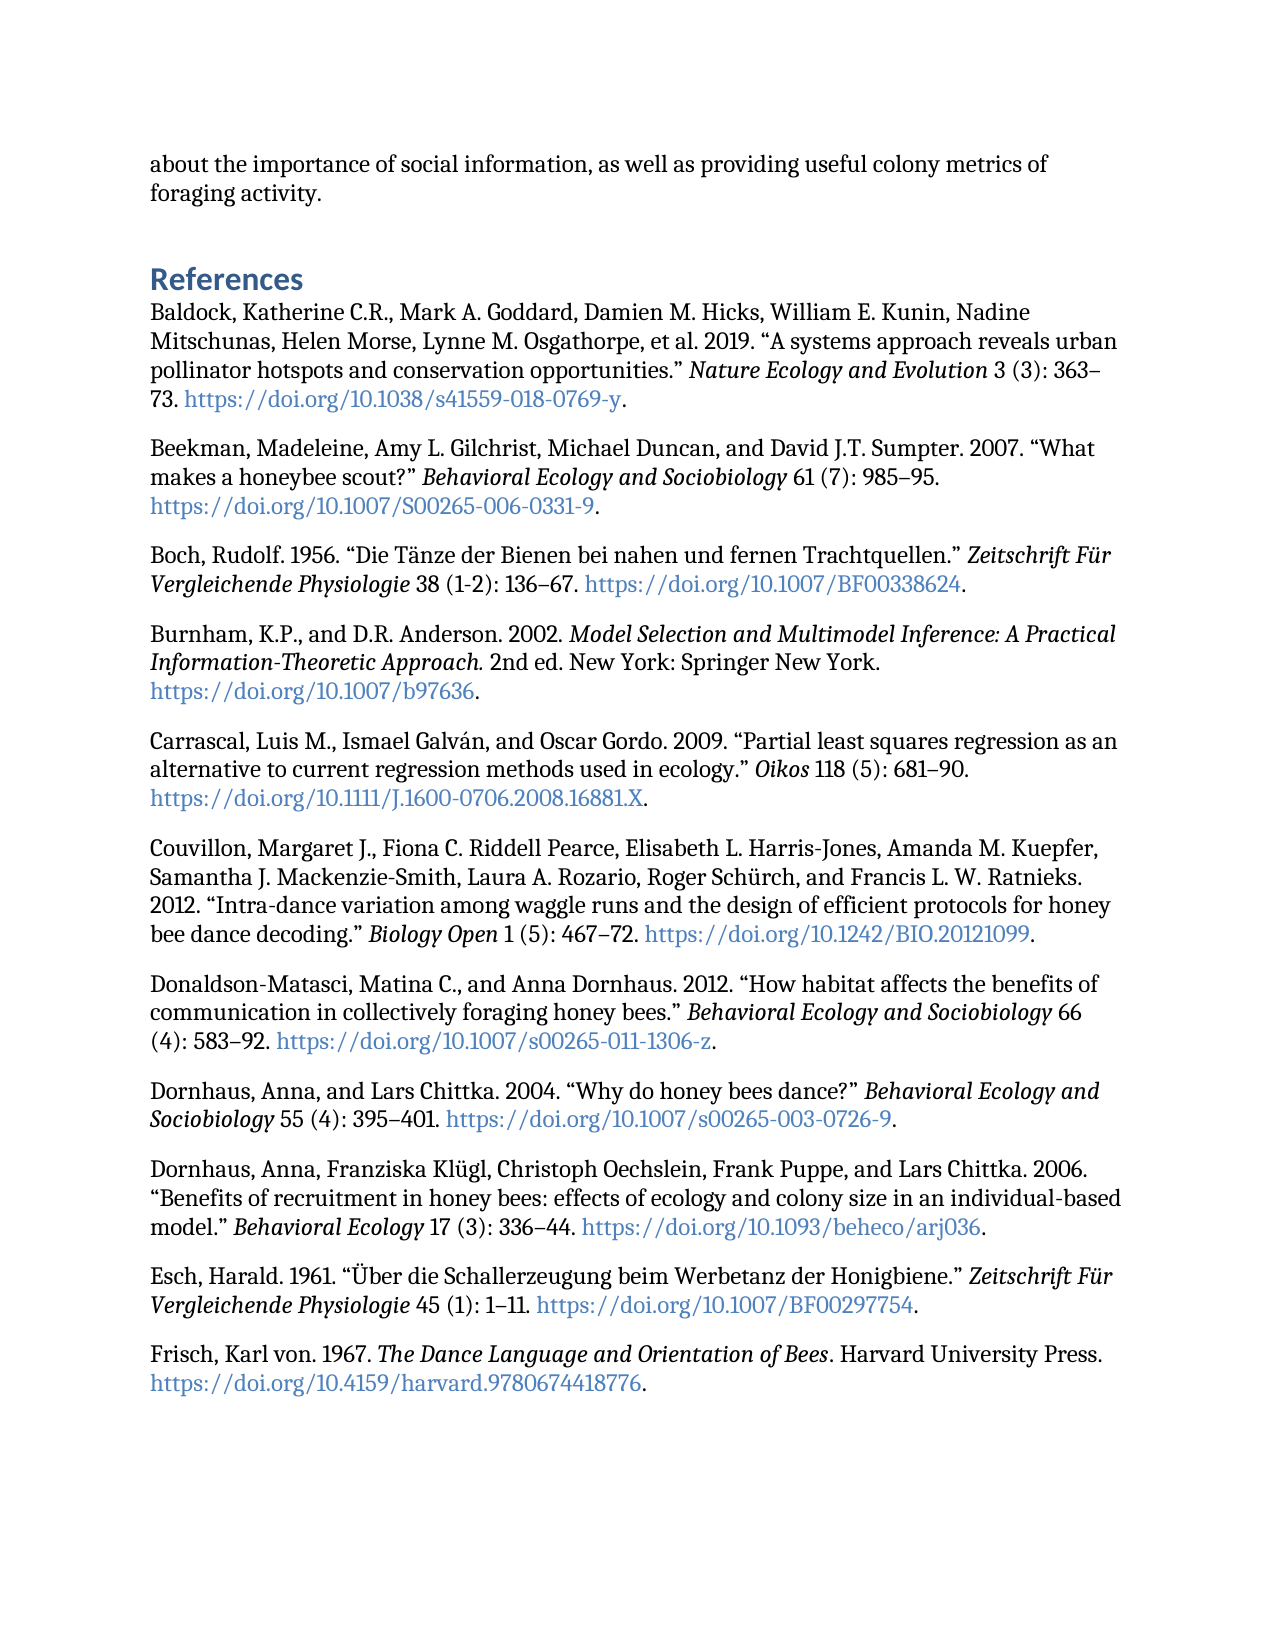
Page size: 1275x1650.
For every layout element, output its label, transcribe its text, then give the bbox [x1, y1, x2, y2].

text Baldock, Katherine C.R., Mark A. Goddard, Damien M. Hicks, William E. Kunin, Nadine Mitschunas, Helen Morse, Lynne M. Osgathorpe, et al. 2019. “A systems approach reveals urban pollinator hotspots and conservation opportunities.” Nature Ecology and Evolution 3 (3): 363–73. https://doi.org/10.1038/s41559-018-0769-y. [150, 298, 1125, 413]
text Boch, Rudolf. 1956. “Die Tänze der Bienen bei nahen und fernen Trachtquellen.” Zeitschrift Für Vergleichende Physiologie 38 (1-2): 136–67. https://doi.org/10.1007/BF00338624. [150, 541, 1125, 599]
text Dornhaus, Anna, and Lars Chittka. 2004. “Why do honey bees dance?” Behavioral Ecology and Sociobiology 55 (4): 395–401. https://doi.org/10.1007/s00265-003-0726-9. [150, 1077, 1125, 1134]
text Esch, Harald. 1961. “Über die Schallerzeugung beim Werbetanz der Honigbiene.” Zeitschrift Für Vergleichende Physiologie 45 (1): 1–11. https://doi.org/10.1007/BF00297754. [150, 1262, 1125, 1319]
text Burnham, K.P., and D.R. Anderson. 2002. Model Selection and Multimodel Inference: A Practical Information-Theoretic Approach. 2nd ed. New York: Springer New York. https://doi.org/10.1007/b97636. [150, 619, 1125, 706]
subtitle References [150, 257, 1125, 298]
text Carrascal, Luis M., Ismael Galván, and Oscar Gordo. 2009. “Partial least squares regression as an alternative to current regression methods used in ecology.” Oikos 118 (5): 681–90. https://doi.org/10.1111/J.1600-0706.2008.16881.X. [150, 727, 1125, 813]
text Frisch, Karl von. 1967. The Dance Language and Orientation of Bees. Harvard University Press. https://doi.org/10.4159/harvard.9780674418776. [150, 1340, 1125, 1398]
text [150, 150, 1125, 207]
text Beekman, Madeleine, Amy L. Gilchrist, Michael Duncan, and David J.T. Sumpter. 2007. “What makes a honeybee scout?” Behavioral Ecology and Sociobiology 61 (7): 985–95. https://doi.org/10.1007/S00265-006-0331-9. [150, 434, 1125, 520]
text Couvillon, Margaret J., Fiona C. Riddell Pearce, Elisabeth L. Harris-Jones, Amanda M. Kuepfer, Samantha J. Mackenzie-Smith, Laura A. Rozario, Roger Schürch, and Francis L. W. Ratnieks. 2012. “Intra-dance variation among waggle runs and the design of efficient protocols for honey bee dance decoding.” Biology Open 1 (5): 467–72. https://doi.org/10.1242/BIO.20121099. [150, 834, 1125, 949]
text Donaldson-Matasci, Matina C., and Anna Dornhaus. 2012. “How habitat affects the benefits of communication in collectively foraging honey bees.” Behavioral Ecology and Sociobiology 66 (4): 583–92. https://doi.org/10.1007/s00265-011-1306-z. [150, 969, 1125, 1056]
text Dornhaus, Anna, Franziska Klügl, Christoph Oechslein, Frank Puppe, and Lars Chittka. 2006. “Benefits of recruitment in honey bees: effects of ecology and colony size in an individual-based model.” Behavioral Ecology 17 (3): 336–44. https://doi.org/10.1093/beheco/arj036. [150, 1155, 1125, 1241]
